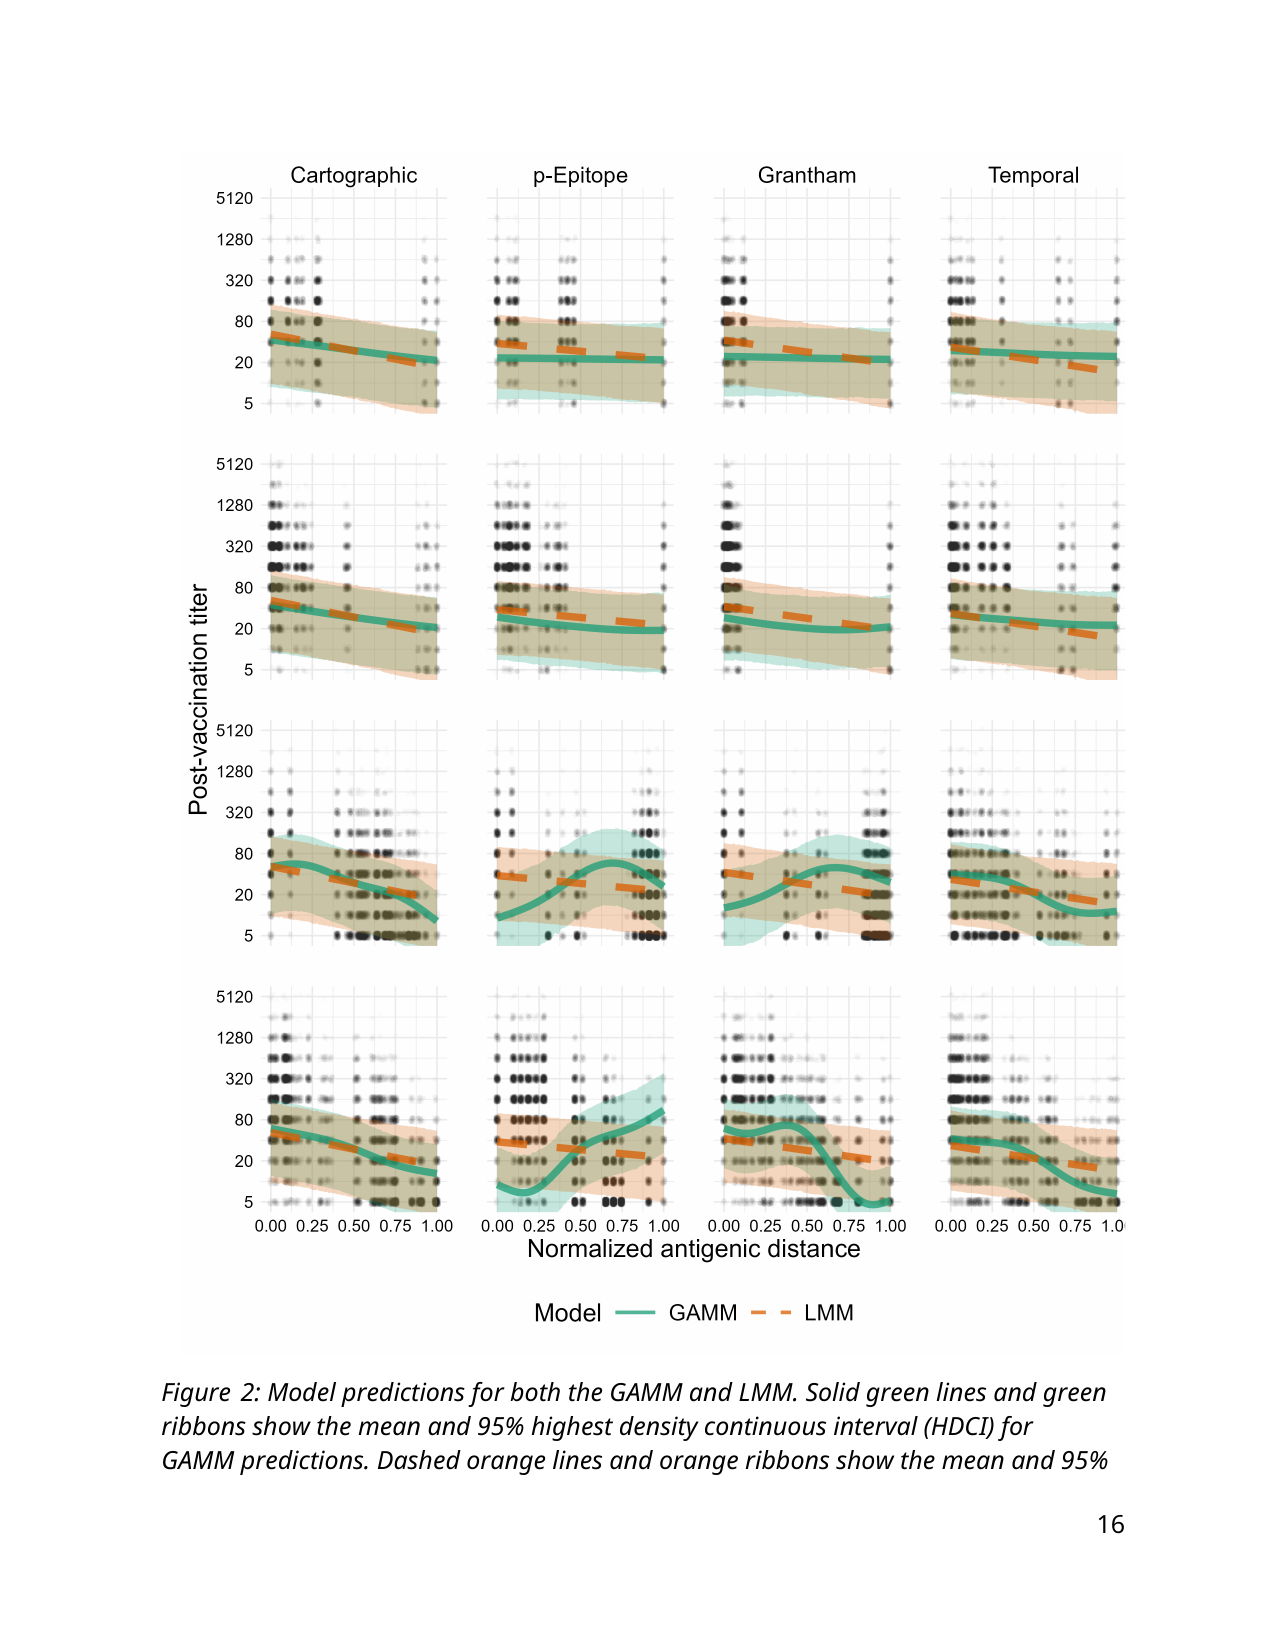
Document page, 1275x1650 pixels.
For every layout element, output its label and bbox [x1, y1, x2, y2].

table_header [150, 150, 1125, 1477]
picture [180, 153, 1125, 1354]
